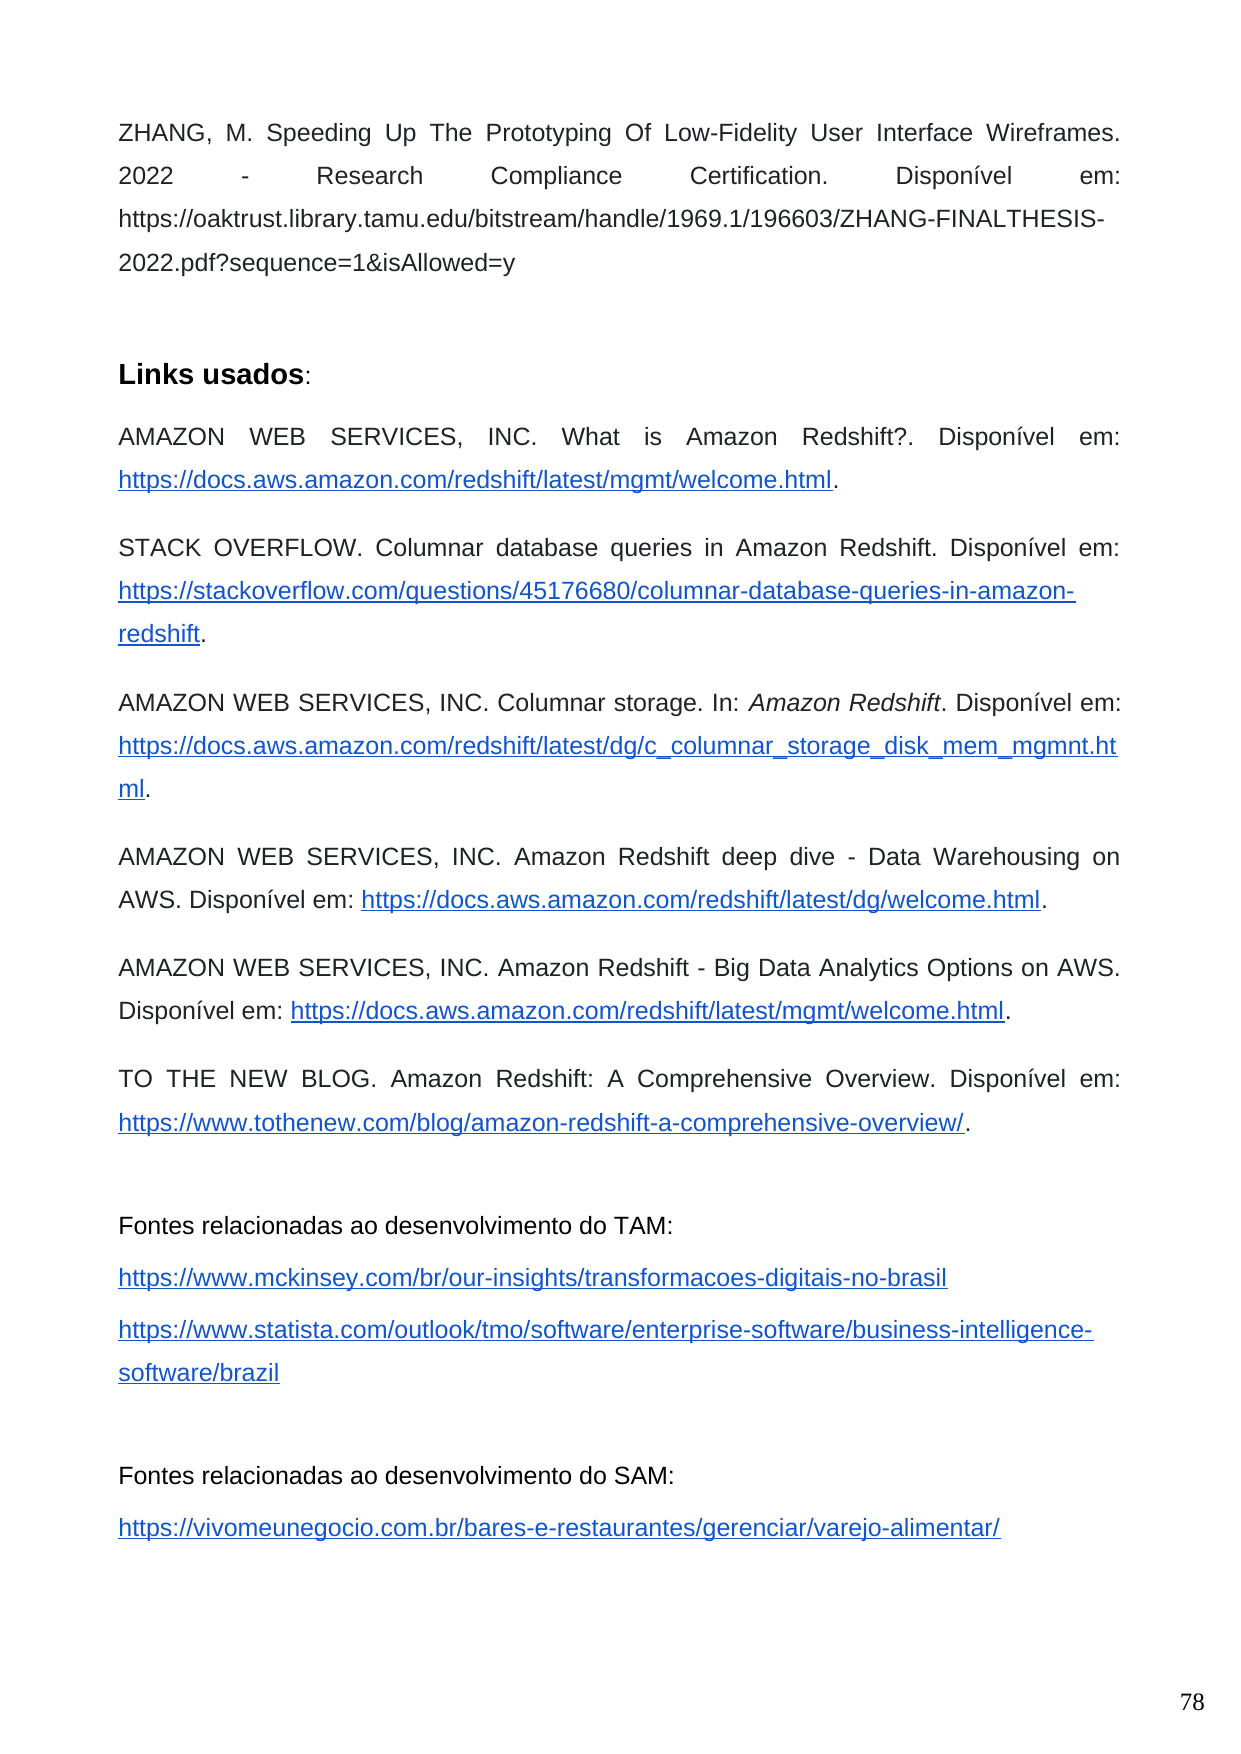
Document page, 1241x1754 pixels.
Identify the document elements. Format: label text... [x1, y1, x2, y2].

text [118, 1314, 1122, 1386]
text AMAZON WEB SERVICES, INC. Amazon Redshift deep dive - Data Warehousing on AWS. Disponível em: https://docs.aws.amazon.com/redshift/latest/dg/welcome.html. [118, 842, 1122, 914]
text https://www.mckinsey.com/br/our-insights/transformacoes-digitais-no-brasil [118, 1263, 1122, 1292]
text Links usados: [118, 357, 1122, 391]
text ZHANG, M. Speeding Up The Prototyping Of Low-Fidelity User Interface Wireframes. 2022 - Research Compliance Certification. Disponível em: https://oaktrust.library.tamu.edu/bitstream/handle/1969.1/196603/ZHANG-FINALTHESIS-2022.pdf?sequence=1&isAllowed=y [118, 118, 1122, 276]
text AMAZON WEB SERVICES, INC. Amazon Redshift - Big Data Analytics Options on AWS. Disponível em: https://docs.aws.amazon.com/redshift/latest/mgmt/welcome.html. [118, 953, 1122, 1025]
text AMAZON WEB SERVICES, INC. Columnar storage. In: Amazon Redshift. Disponível em: https://docs.aws.amazon.com/redshift/latest/dg/c_columnar_storage_disk_mem_mgmnt.html. [118, 687, 1122, 802]
text Fontes relacionadas ao desenvolvimento do SAM: [118, 1461, 1122, 1490]
text https://vivomeunegocio.com.br/bares-e-restaurantes/gerenciar/varejo-alimentar/ [118, 1513, 1122, 1542]
text AMAZON WEB SERVICES, INC. What is Amazon Redshift?. Disponível em: https://docs.aws.amazon.com/redshift/latest/mgmt/welcome.html. [118, 422, 1122, 494]
text STACK OVERFLOW. Columnar database queries in Amazon Redshift. Disponível em: https://stackoverflow.com/questions/45176680/columnar-database-queries-in-amazon-redshift. [118, 533, 1122, 648]
text Fontes relacionadas ao desenvolvimento do TAM: [118, 1211, 1122, 1240]
text TO THE NEW BLOG. Amazon Redshift: A Comprehensive Overview. Disponível em: https://www.tothenew.com/blog/amazon-redshift-a-comprehensive-overview/. [118, 1064, 1122, 1136]
